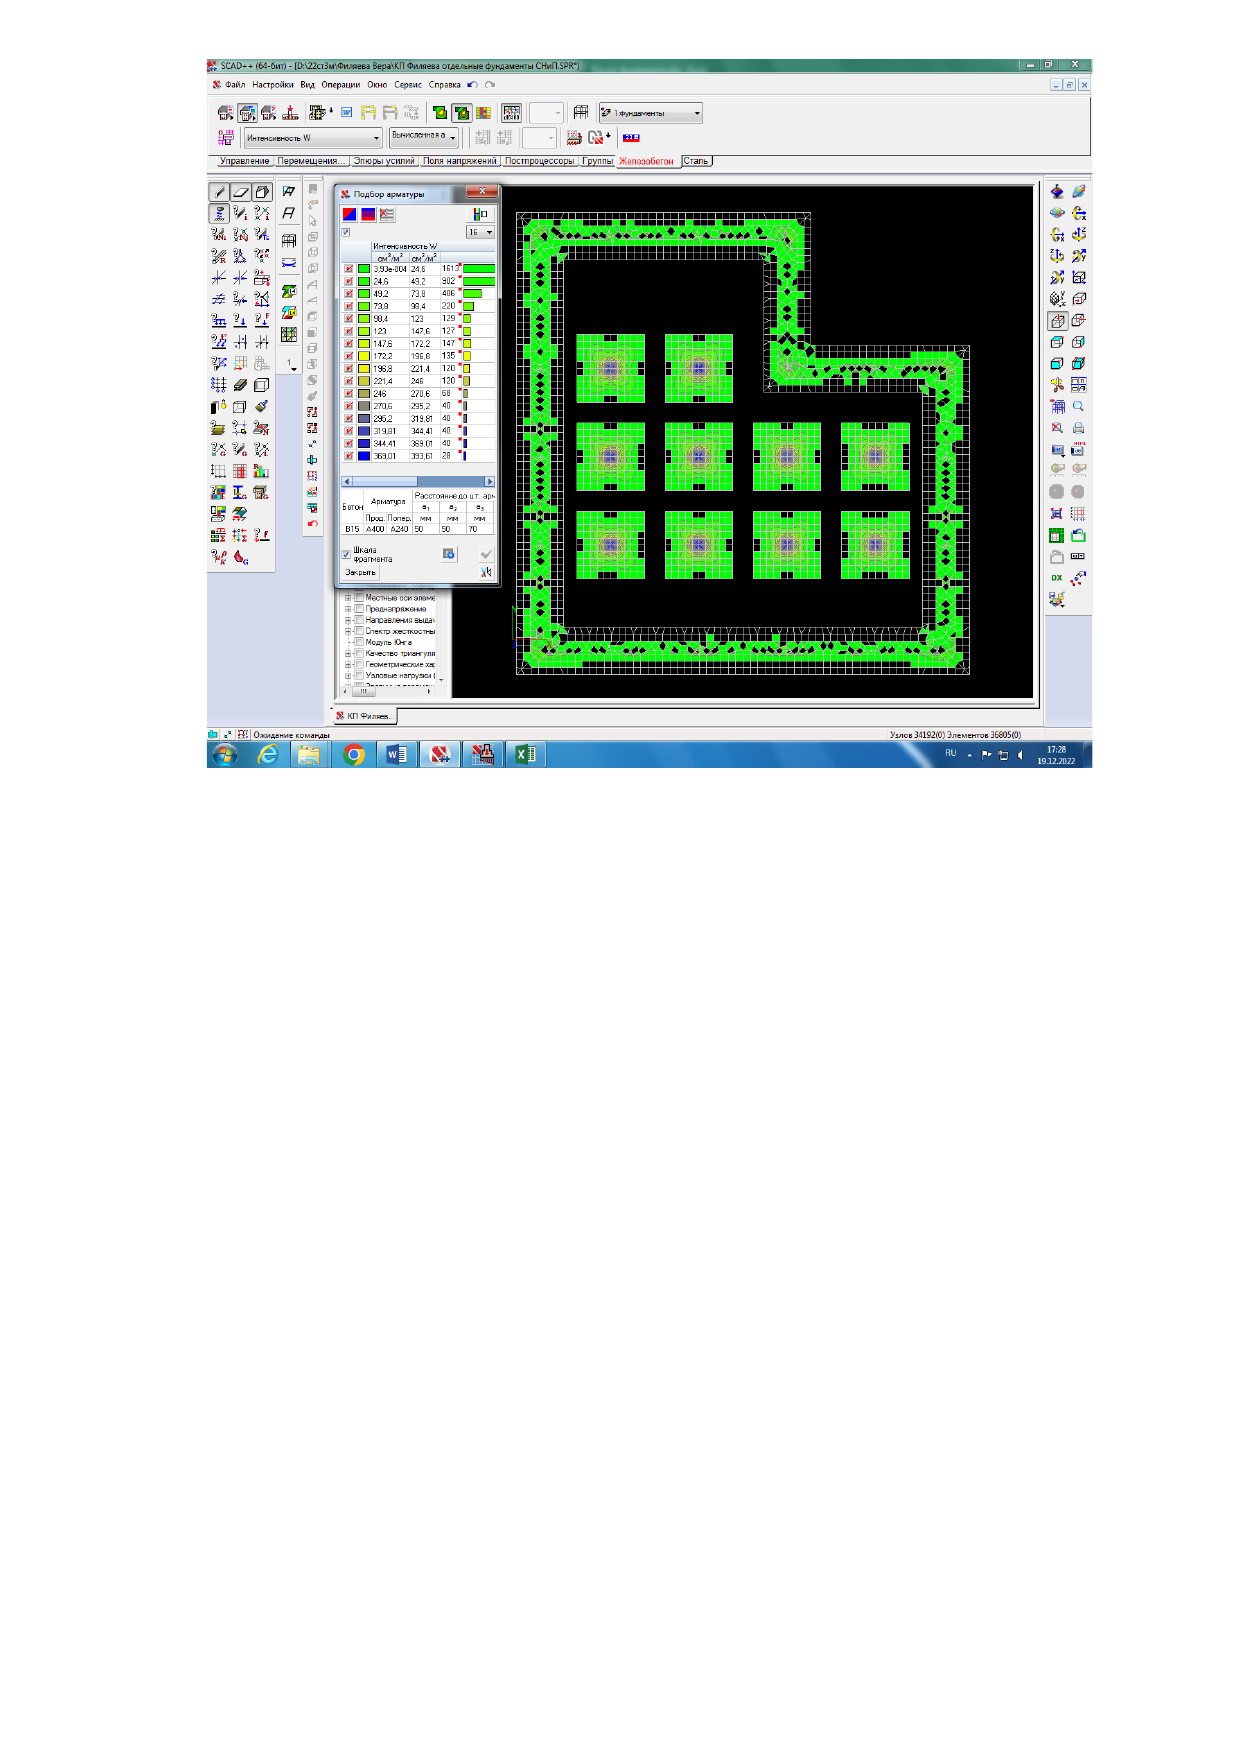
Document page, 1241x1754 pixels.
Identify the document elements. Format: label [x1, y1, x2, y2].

picture [206, 59, 1093, 768]
